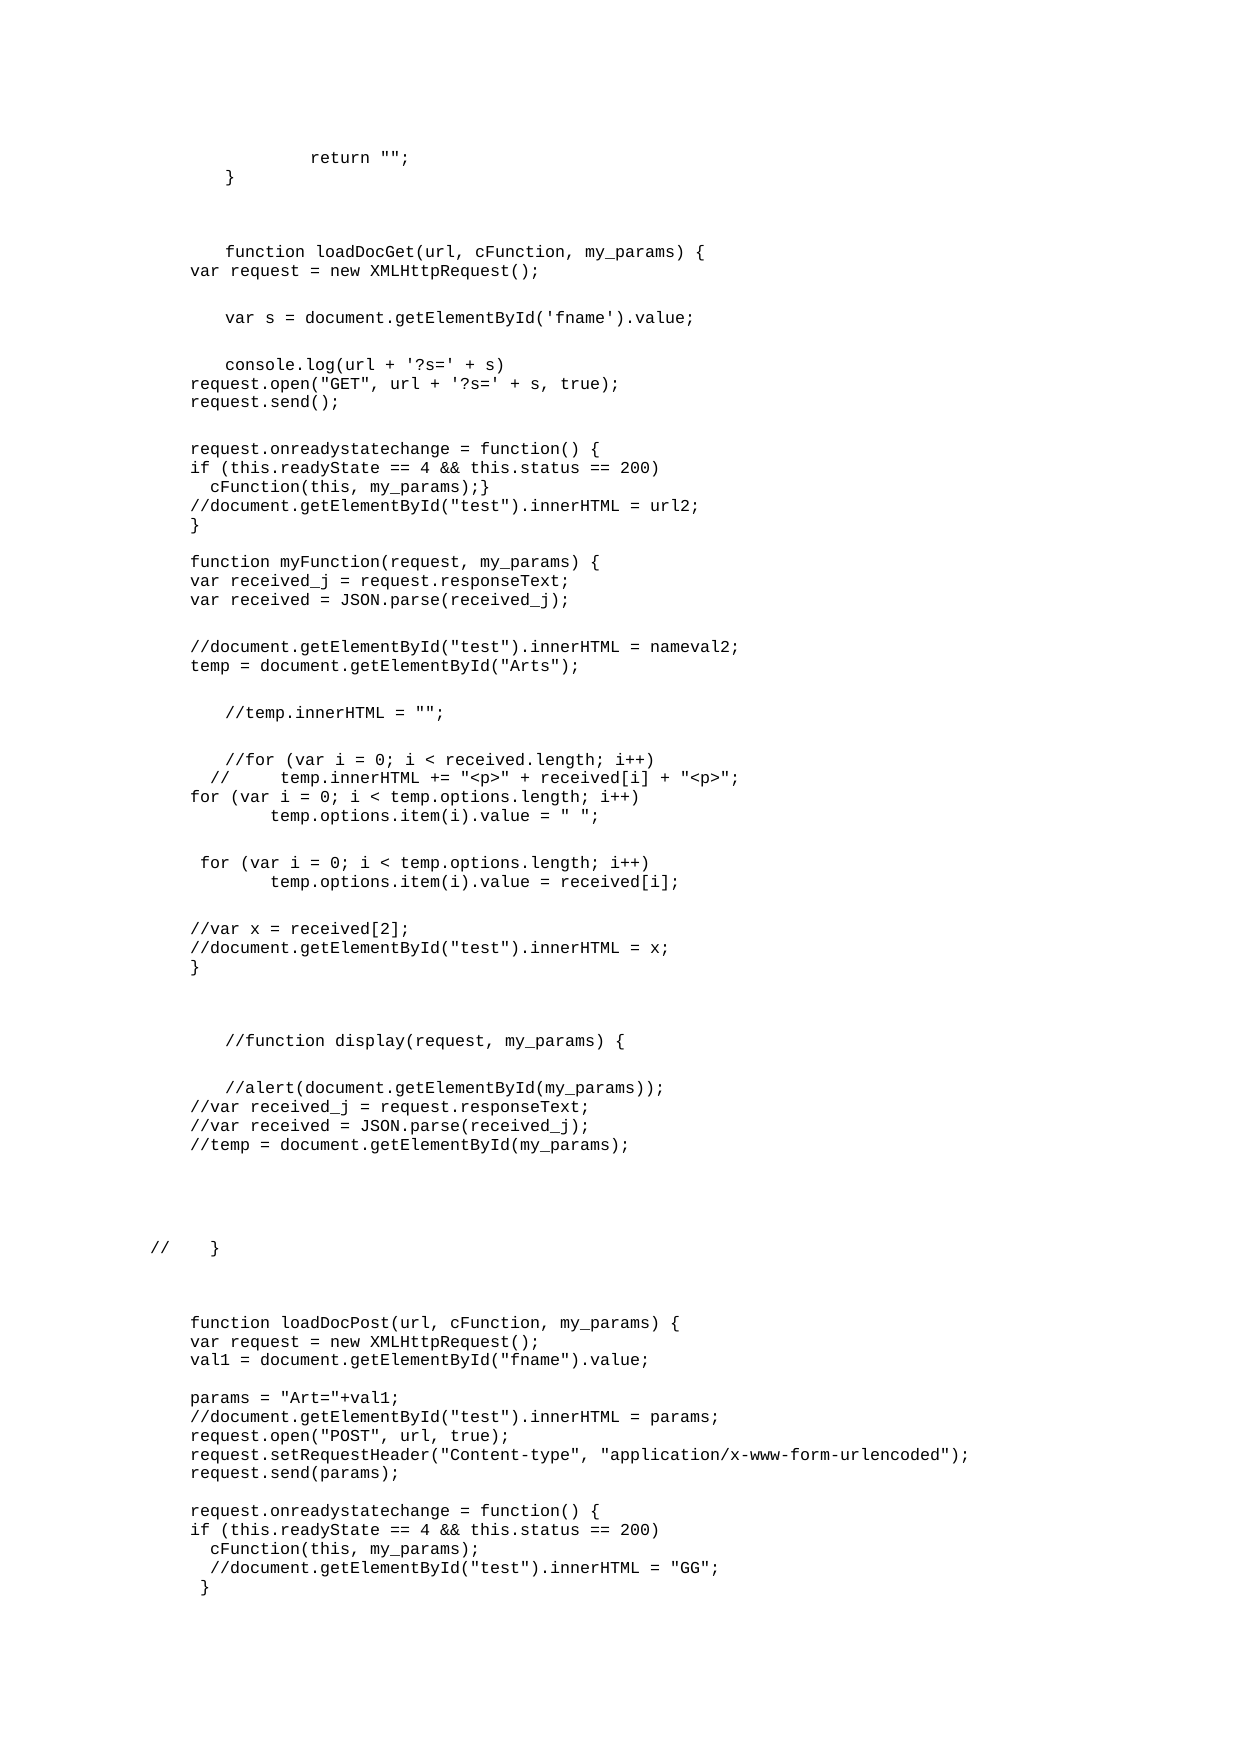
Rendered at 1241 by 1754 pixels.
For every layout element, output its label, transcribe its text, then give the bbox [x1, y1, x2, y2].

text var request = new XMLHttpRequest(); [150, 263, 1090, 281]
text //var received = JSON.parse(received_j); [150, 1118, 1090, 1136]
text } [150, 516, 1090, 535]
text request.open("GET", url + '?s=' + s, true); [150, 375, 1090, 394]
text cFunction(this, my_params);} [150, 479, 1090, 497]
text request.send(params); [150, 1465, 1090, 1484]
text cFunction(this, my_params); [150, 1541, 1090, 1559]
text function loadDocGet(url, cFunction, my_params) { [150, 244, 1090, 263]
text for (var i = 0; i < temp.options.length; i++) [150, 855, 1090, 873]
text var received_j = request.responseText; [150, 573, 1090, 592]
text temp.options.item(i).value = " "; [150, 808, 1090, 827]
text //var x = received[2]; [150, 920, 1090, 939]
text request.onreadystatechange = function() { [150, 1503, 1090, 1522]
text // } [150, 1239, 1090, 1258]
text var s = document.getElementById('fname').value; [150, 309, 1090, 328]
text for (var i = 0; i < temp.options.length; i++) [150, 789, 1090, 808]
text temp = document.getElementById("Arts"); [150, 657, 1090, 676]
text if (this.readyState == 4 && this.status == 200) [150, 1522, 1090, 1541]
text function loadDocPost(url, cFunction, my_params) { [150, 1314, 1090, 1333]
text //document.getElementById("test").innerHTML = "GG"; [150, 1559, 1090, 1578]
text //document.getElementById("test").innerHTML = url2; [150, 497, 1090, 516]
text //var received_j = request.responseText; [150, 1099, 1090, 1118]
text val1 = document.getElementById("fname").value; [150, 1352, 1090, 1371]
text //alert(document.getElementById(my_params)); [150, 1080, 1090, 1099]
text params = "Art="+val1; [150, 1390, 1090, 1408]
text request.onreadystatechange = function() { [150, 441, 1090, 460]
text function myFunction(request, my_params) { [150, 554, 1090, 573]
text var received = JSON.parse(received_j); [150, 592, 1090, 611]
text //temp.innerHTML = ""; [150, 704, 1090, 723]
text //document.getElementById("test").innerHTML = nameval2; [150, 639, 1090, 657]
text request.send(); [150, 394, 1090, 413]
text temp.options.item(i).value = received[i]; [150, 873, 1090, 892]
text } [150, 1578, 1090, 1597]
text request.open("POST", url, true); [150, 1427, 1090, 1446]
text return ""; [150, 150, 1090, 169]
text var request = new XMLHttpRequest(); [150, 1333, 1090, 1352]
text //temp = document.getElementById(my_params); [150, 1136, 1090, 1155]
text } [150, 169, 1090, 188]
text // temp.innerHTML += "<p>" + received[i] + "<p>"; [150, 770, 1090, 789]
text if (this.readyState == 4 && this.status == 200) [150, 460, 1090, 479]
text } [150, 958, 1090, 977]
text request.setRequestHeader("Content-type", "application/x-www-form-urlencoded"); [150, 1446, 1090, 1465]
text //function display(request, my_params) { [150, 1033, 1090, 1052]
text console.log(url + '?s=' + s) [150, 356, 1090, 375]
text //document.getElementById("test").innerHTML = x; [150, 939, 1090, 958]
text //for (var i = 0; i < received.length; i++) [150, 751, 1090, 770]
text //document.getElementById("test").innerHTML = params; [150, 1408, 1090, 1427]
